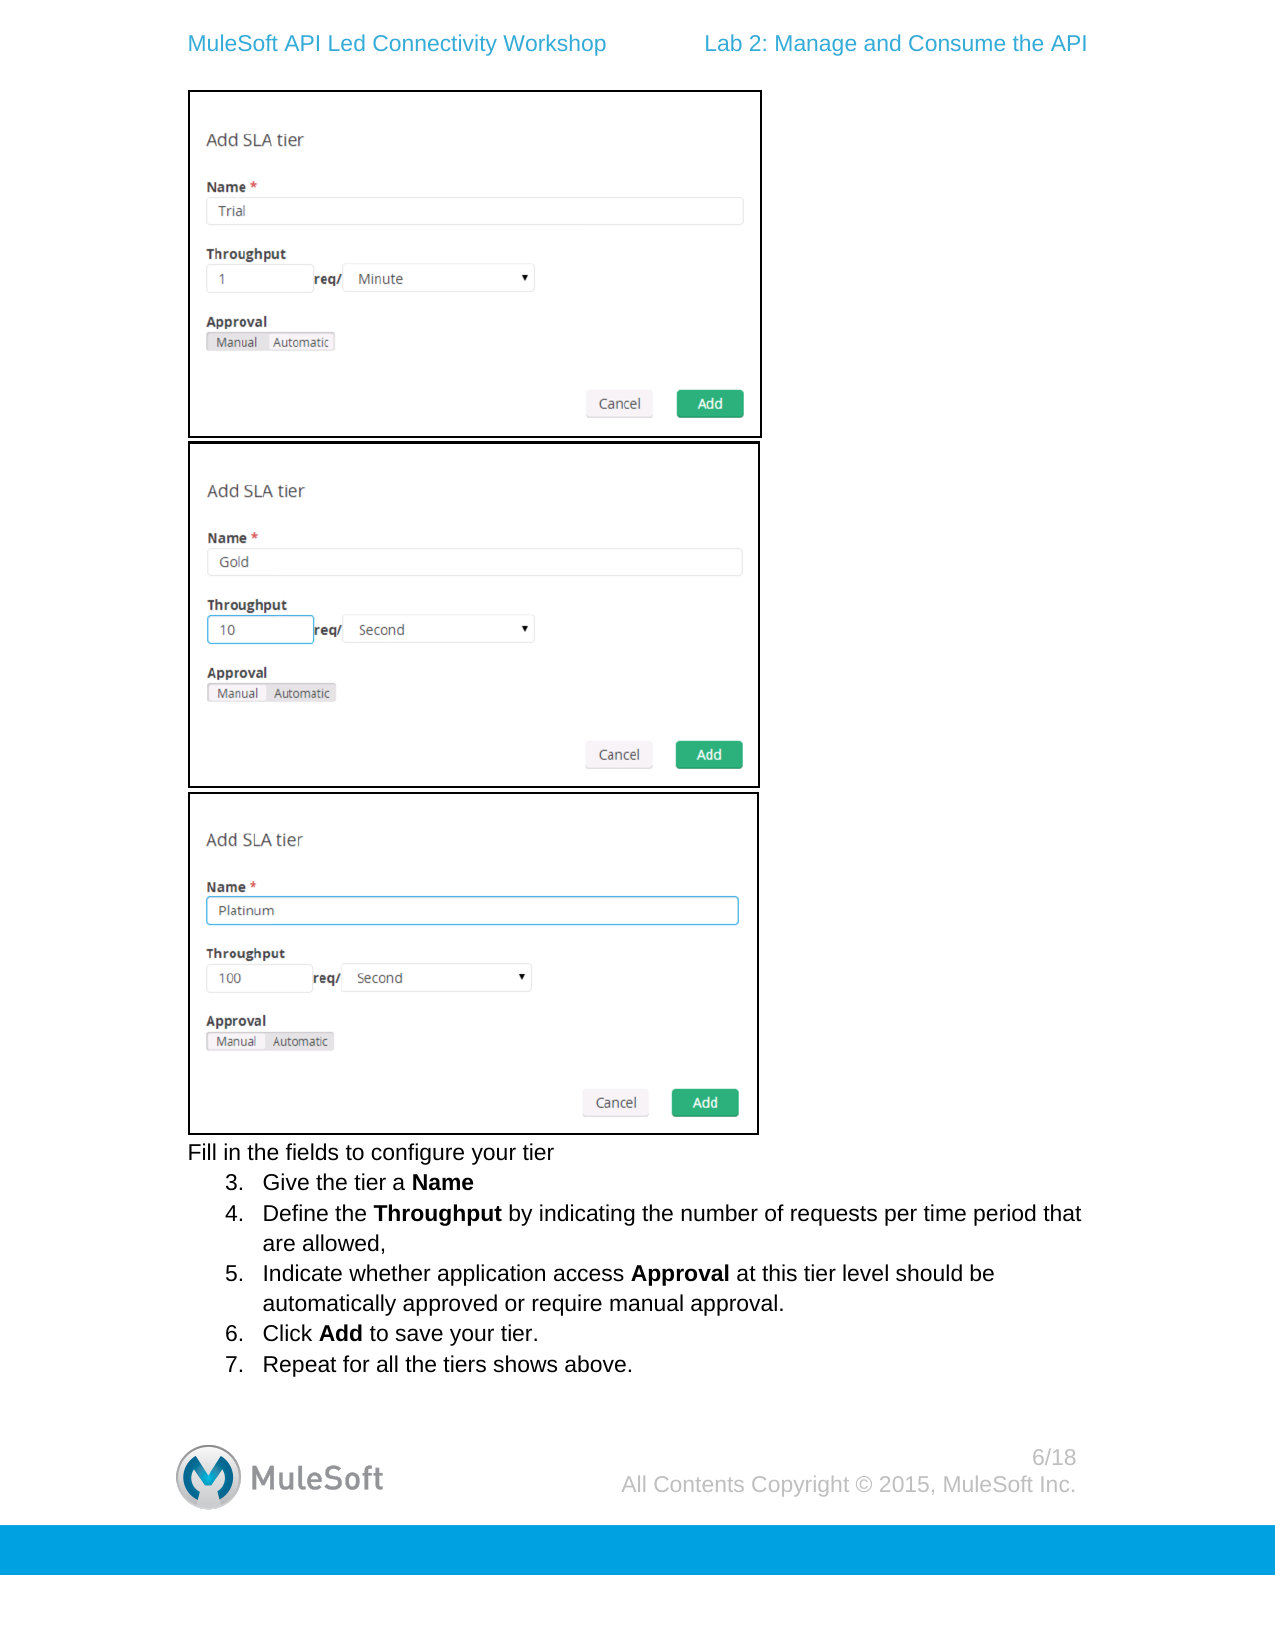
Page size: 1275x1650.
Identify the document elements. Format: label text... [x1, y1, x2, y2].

text Fill in the fields to configure your tier [187, 1139, 1087, 1166]
list Give the tier a Name [225, 1169, 1087, 1196]
picture [176, 1444, 385, 1511]
picture [190, 794, 757, 1133]
picture [190, 444, 758, 786]
list Click Add to save your tier. [225, 1320, 1087, 1347]
list Define the Throughput by indicating the number of requests per time period that are allowed, [225, 1199, 1087, 1256]
list Indicate whether application access Approval at this tier level should be automatically approved or require manual approval. [225, 1260, 1087, 1317]
picture [190, 92, 760, 436]
list Repeat for all the tiers shows above. [225, 1351, 1087, 1377]
